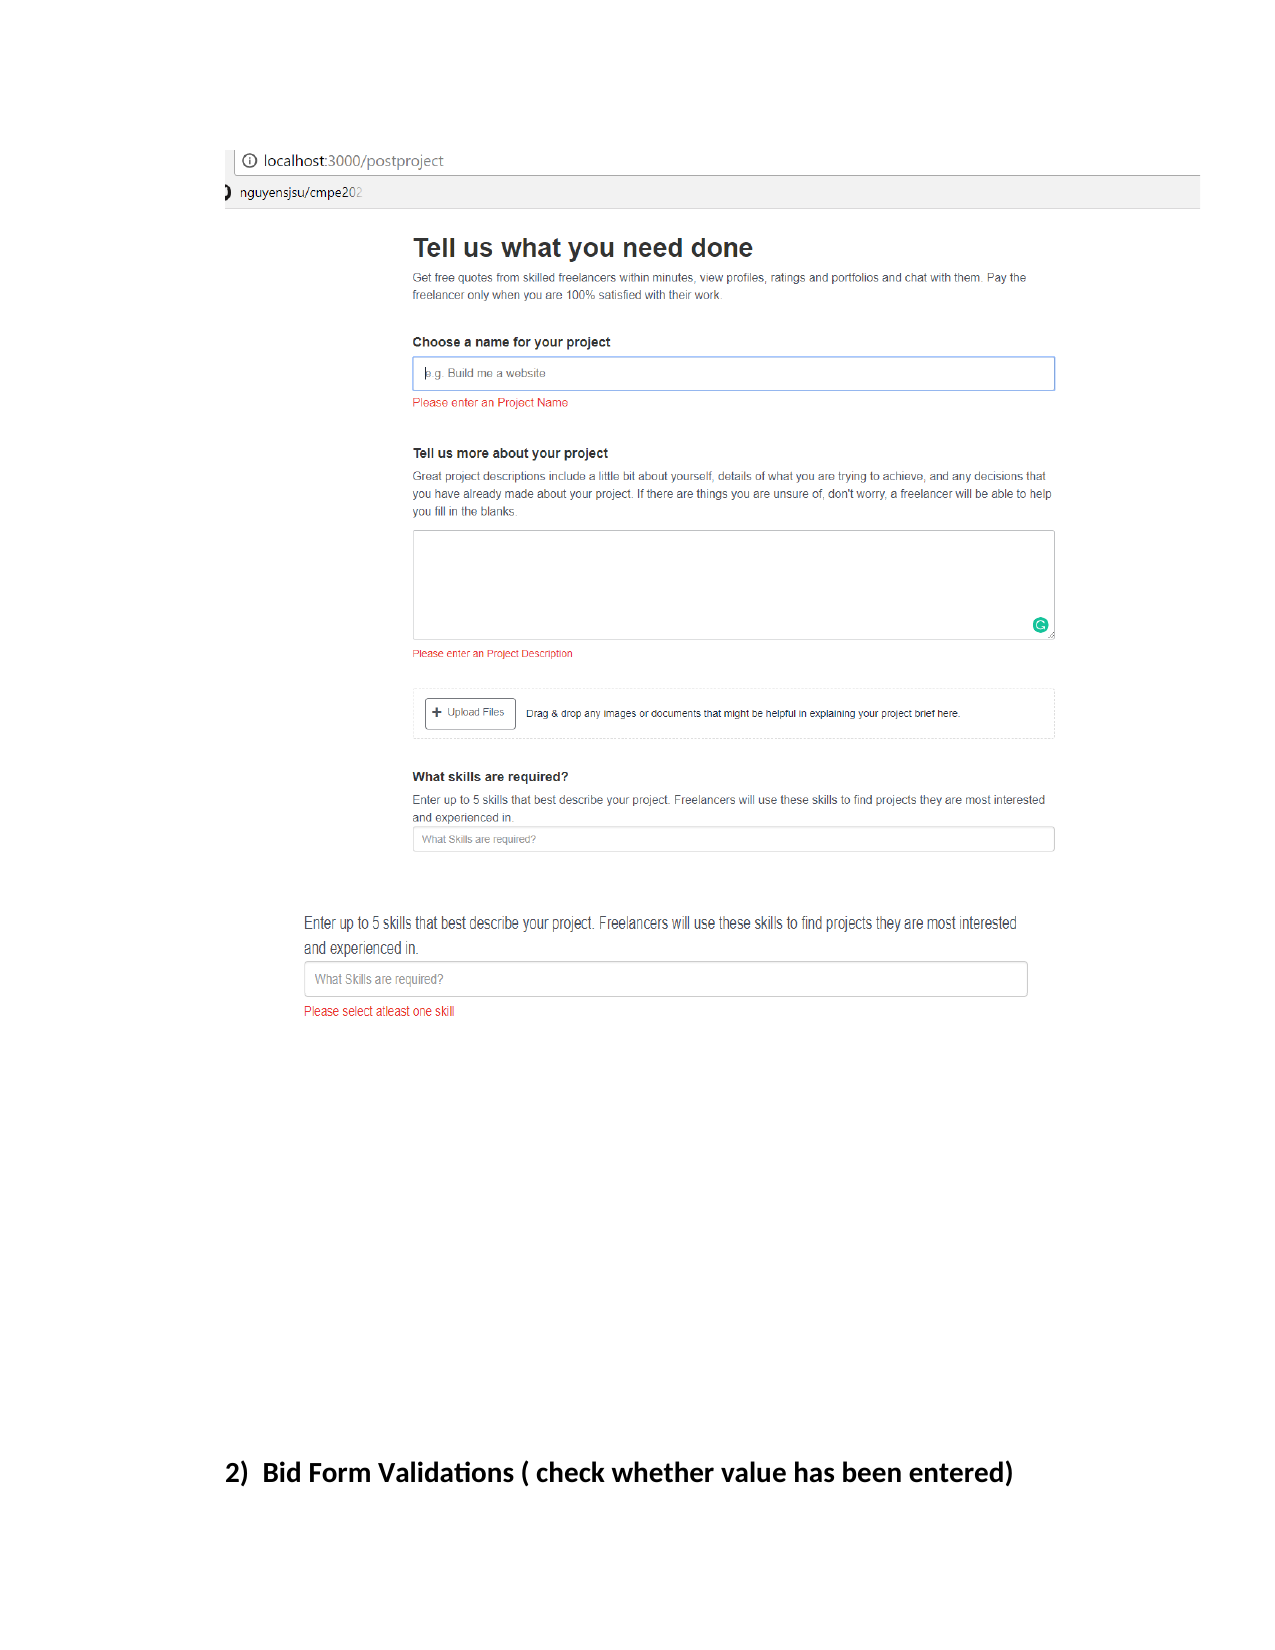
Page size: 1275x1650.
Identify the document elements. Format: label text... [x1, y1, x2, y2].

picture [225, 150, 1200, 854]
list Bid Form Validations ( check whether value has been entered) [225, 1454, 1125, 1489]
picture [300, 901, 1071, 1065]
